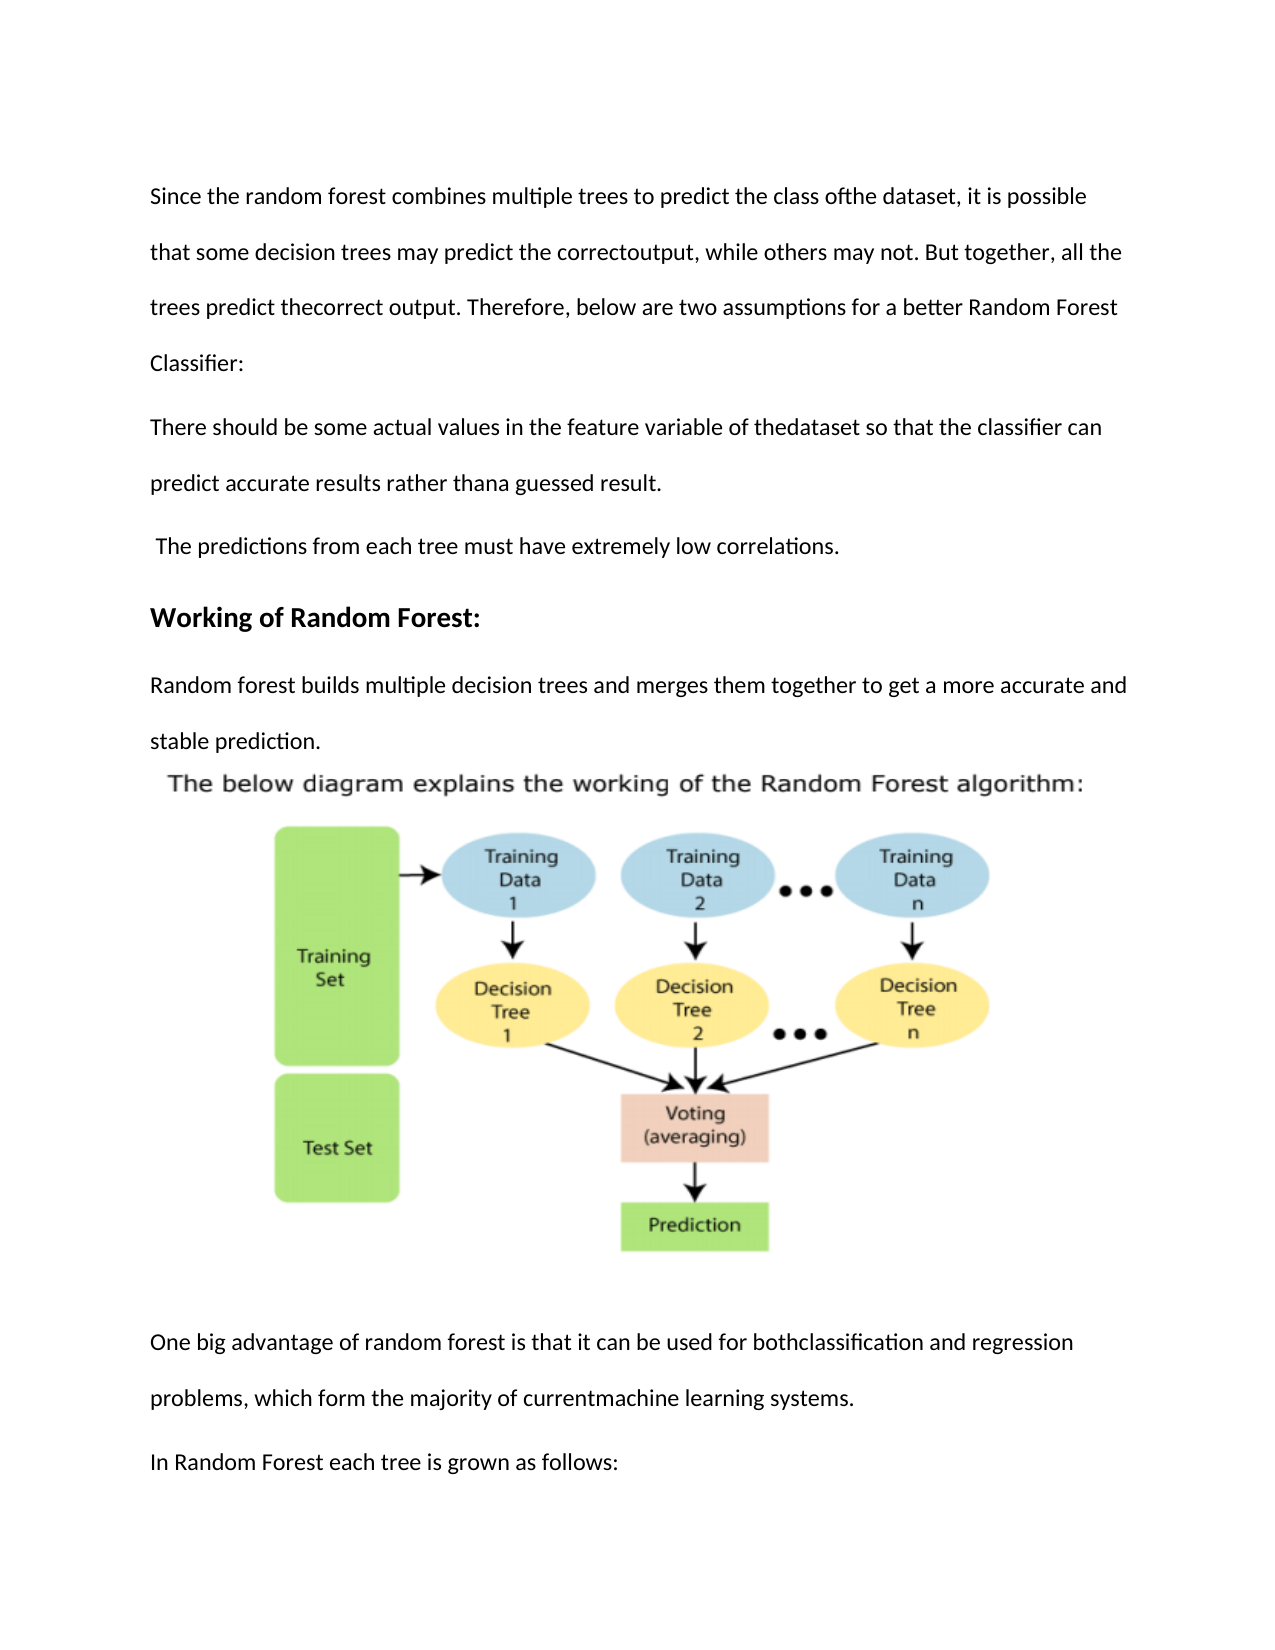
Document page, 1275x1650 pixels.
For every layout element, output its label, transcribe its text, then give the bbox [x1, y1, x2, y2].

text Random forest builds multiple decision trees and merges them together to get a more accurate and stable prediction. [150, 648, 1130, 755]
text Since the random forest combines multiple trees to predict the class ofthe dataset, it is possible that some decision trees may predict the correctoutput, while others may not. But together, all the trees predict thecorrect output. Therefore, below are two assumptions for a better Random Forest Classifier: [150, 159, 1130, 378]
text In Random Forest each tree is grown as follows: [150, 1425, 1130, 1476]
picture [150, 767, 1131, 1295]
text One big advantage of random forest is that it can be used for bothclassification and regression problems, which form the majority of currentmachine learning systems. [150, 1306, 1130, 1412]
text Working of Random Forest: [150, 573, 1130, 634]
text The predictions from each tree must have extremely low correlations. [150, 510, 1130, 561]
text There should be some actual values in the feature variable of thedataset so that the classifier can predict accurate results rather thana guessed result. [150, 390, 1130, 497]
